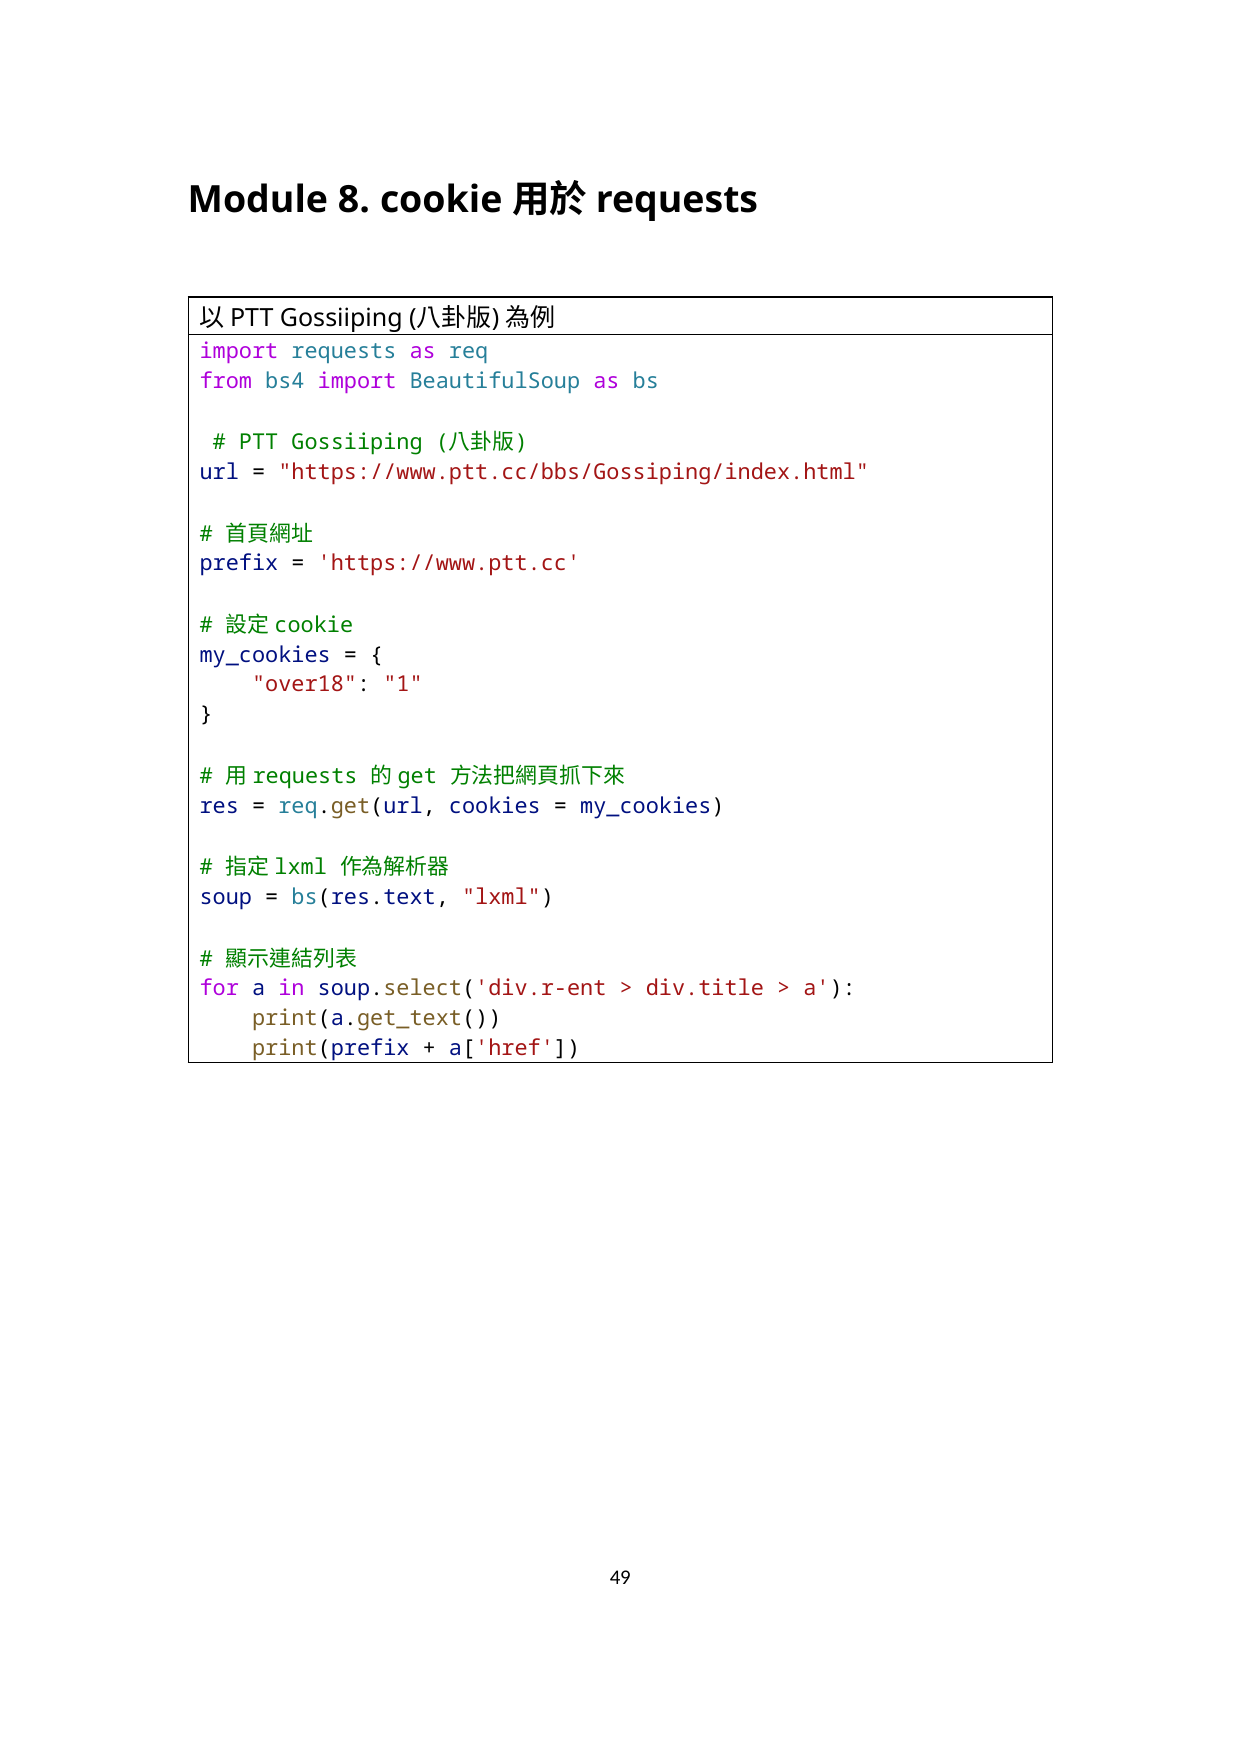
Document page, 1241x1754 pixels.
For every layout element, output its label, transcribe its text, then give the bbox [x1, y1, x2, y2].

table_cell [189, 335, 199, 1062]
table_header 以 PTT Gossiiping (八卦版) 為例 [189, 298, 1052, 334]
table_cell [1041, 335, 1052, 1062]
subtitle Module 8. cookie 用於 requests [187, 169, 1053, 223]
